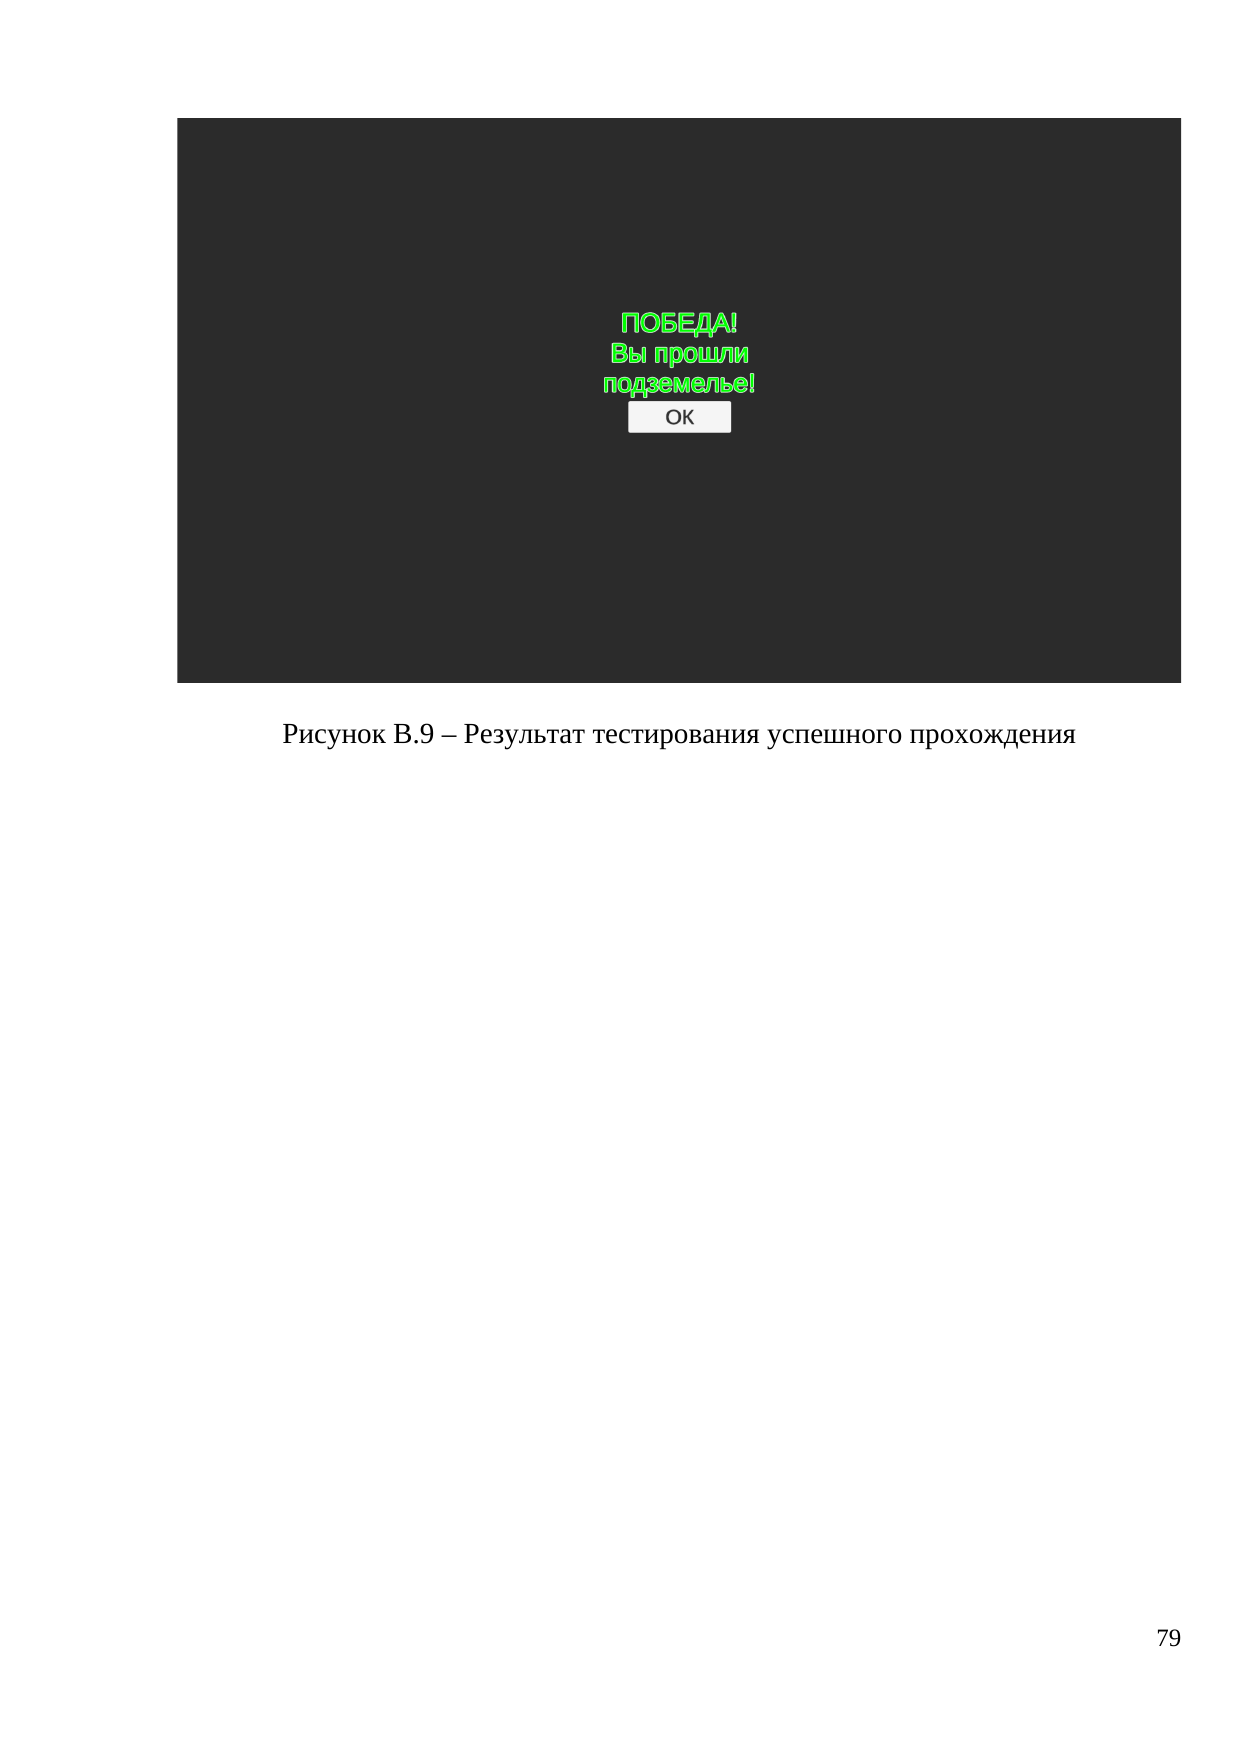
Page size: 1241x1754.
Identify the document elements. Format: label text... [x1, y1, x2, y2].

picture [177, 118, 1182, 683]
text Рисунок В.9 – Результат тестирования успешного прохождения [177, 716, 1181, 749]
